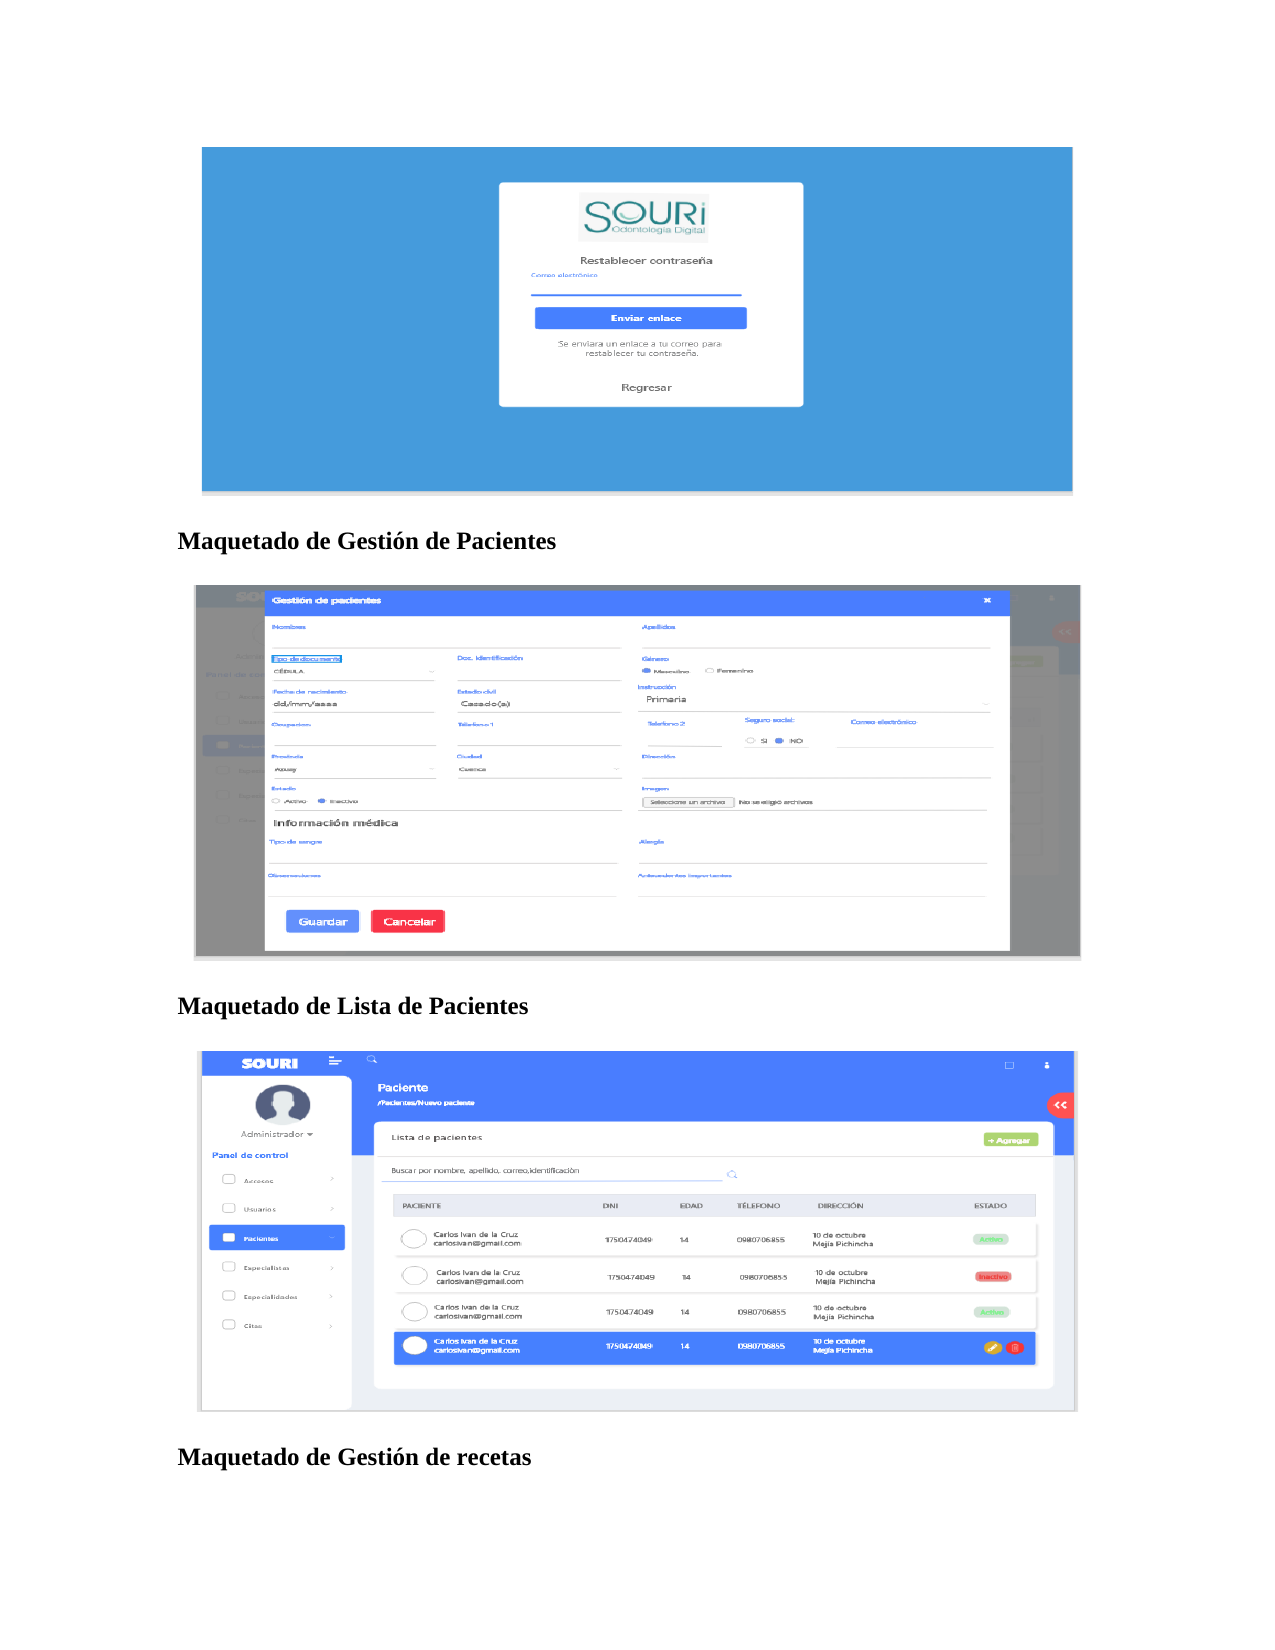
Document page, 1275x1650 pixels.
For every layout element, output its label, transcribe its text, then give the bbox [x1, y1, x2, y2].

text Maquetado de Gestión de recetas [177, 1442, 1098, 1471]
text Maquetado de Gestión de Pacientes [177, 526, 1098, 554]
picture [196, 1051, 1079, 1412]
text Maquetado de Lista de Pacientes [177, 991, 1098, 1020]
picture [193, 585, 1082, 961]
picture [201, 147, 1074, 496]
